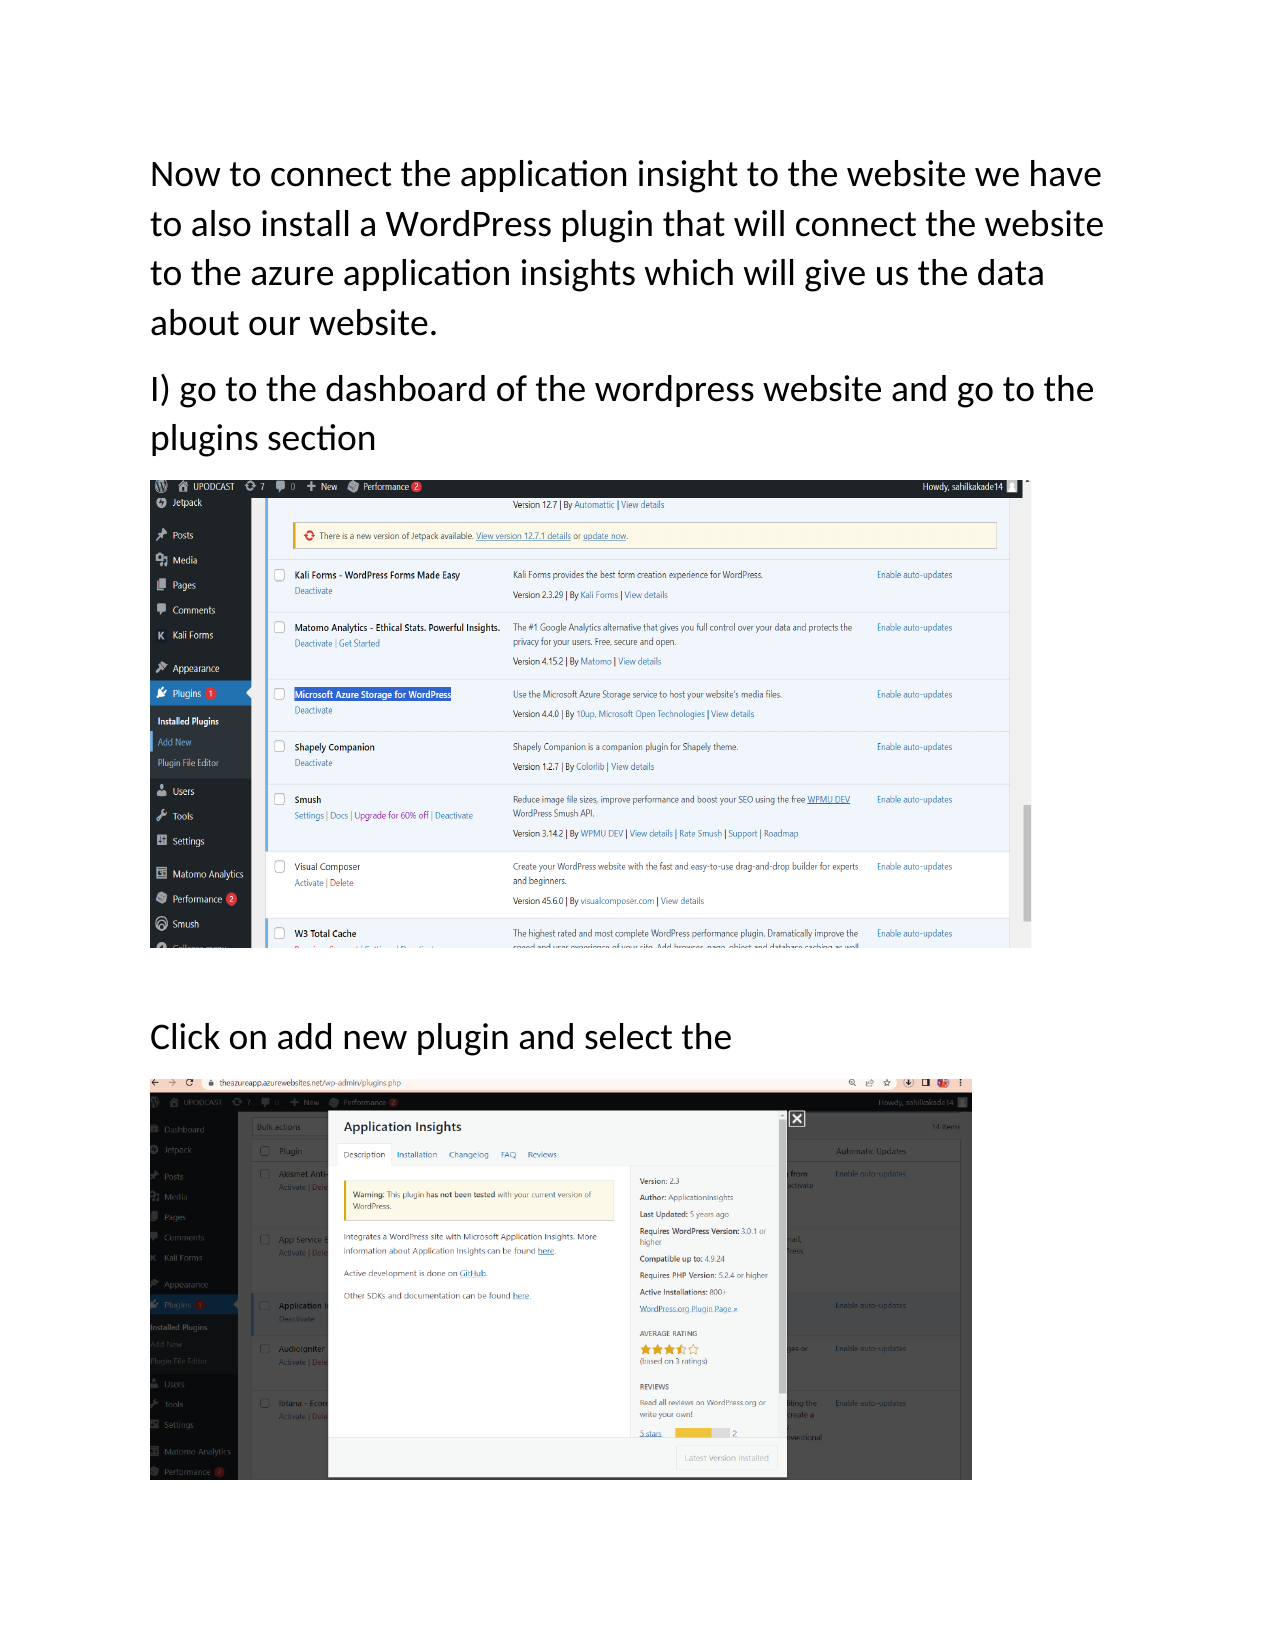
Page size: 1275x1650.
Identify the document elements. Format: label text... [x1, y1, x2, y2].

text I) go to the dashboard of the wordpress website and go to the plugins section [150, 364, 1125, 460]
text Now to connect the application insight to the website we have to also install a WordPress plugin that will connect the website to the azure application insights which will give us the data about our website. [150, 150, 1125, 344]
picture [150, 480, 1032, 948]
picture [150, 1079, 972, 1480]
text Click on add new plugin and select the [150, 1013, 1125, 1059]
